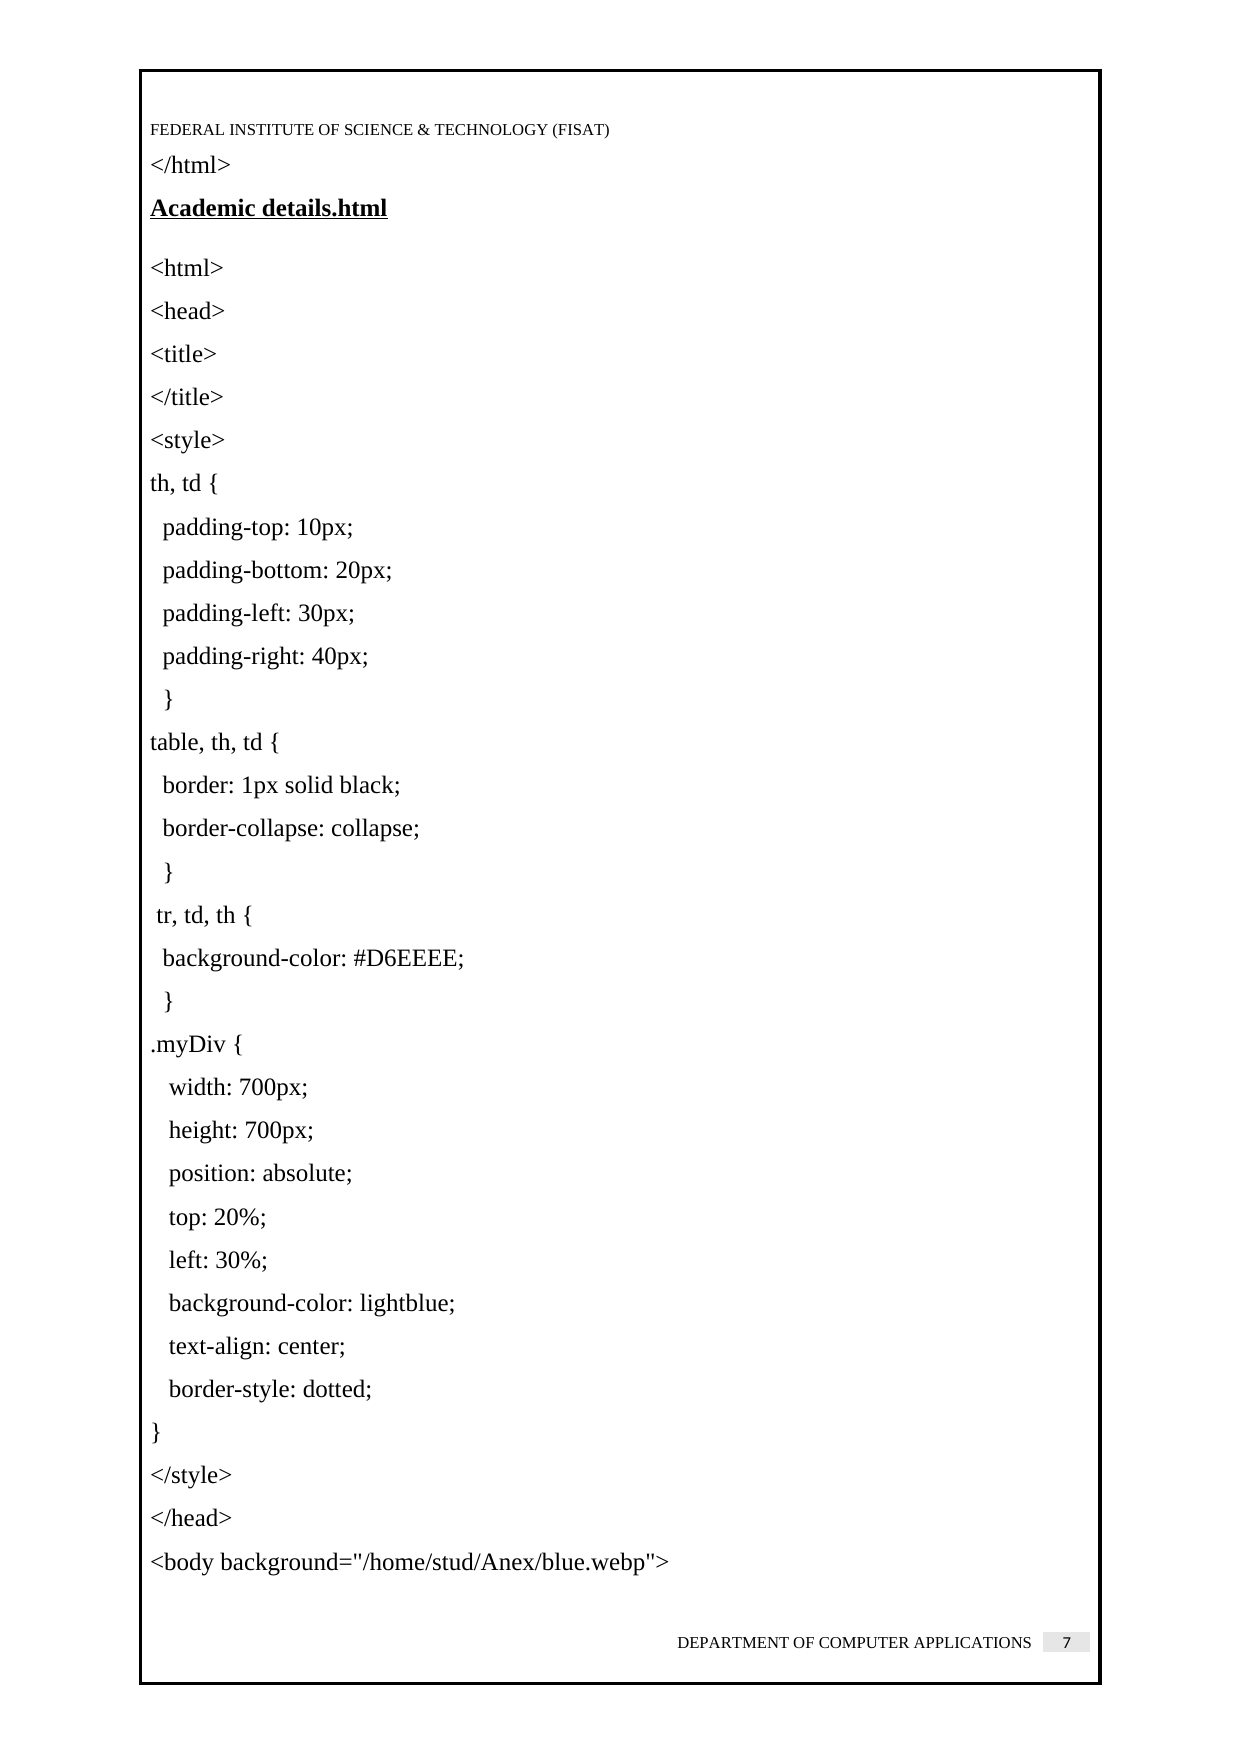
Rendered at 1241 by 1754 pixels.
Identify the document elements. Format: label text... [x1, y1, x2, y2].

text padding-right: 40px; [150, 641, 1090, 670]
text } [150, 986, 1090, 1015]
text } [150, 857, 1090, 885]
text padding-bottom: 20px; [150, 555, 1090, 583]
text .myDiv { [150, 1029, 1090, 1058]
text padding-top: 10px; [150, 512, 1090, 540]
text position: absolute; [150, 1158, 1090, 1187]
text border: 1px solid black; [150, 770, 1090, 799]
text </title> [150, 382, 1090, 411]
text th, td { [150, 468, 1090, 497]
text background-color: #D6EEEE; [150, 943, 1090, 972]
text table, th, td { [150, 727, 1090, 756]
text background-color: lightblue; [150, 1288, 1090, 1317]
text </head> [150, 1503, 1090, 1532]
text tr, td, th { [150, 900, 1090, 928]
text <title> [150, 339, 1090, 368]
text text-align: center; [150, 1331, 1090, 1360]
text Academic details.html [150, 193, 1090, 222]
text </style> [150, 1460, 1090, 1489]
text height: 700px; [150, 1115, 1090, 1144]
text border-style: dotted; [150, 1374, 1090, 1403]
text <style> [150, 425, 1090, 454]
text width: 700px; [150, 1072, 1090, 1101]
text } [150, 1417, 1090, 1446]
text </html> [150, 150, 1090, 179]
text <html> [150, 253, 1090, 282]
text left: 30%; [150, 1245, 1090, 1273]
text } [150, 684, 1090, 713]
text <body background="/home/stud/Anex/blue.webp"> [150, 1547, 1090, 1575]
text padding-left: 30px; [150, 598, 1090, 627]
text <head> [150, 296, 1090, 325]
text top: 20%; [150, 1202, 1090, 1230]
text border-collapse: collapse; [150, 813, 1090, 842]
